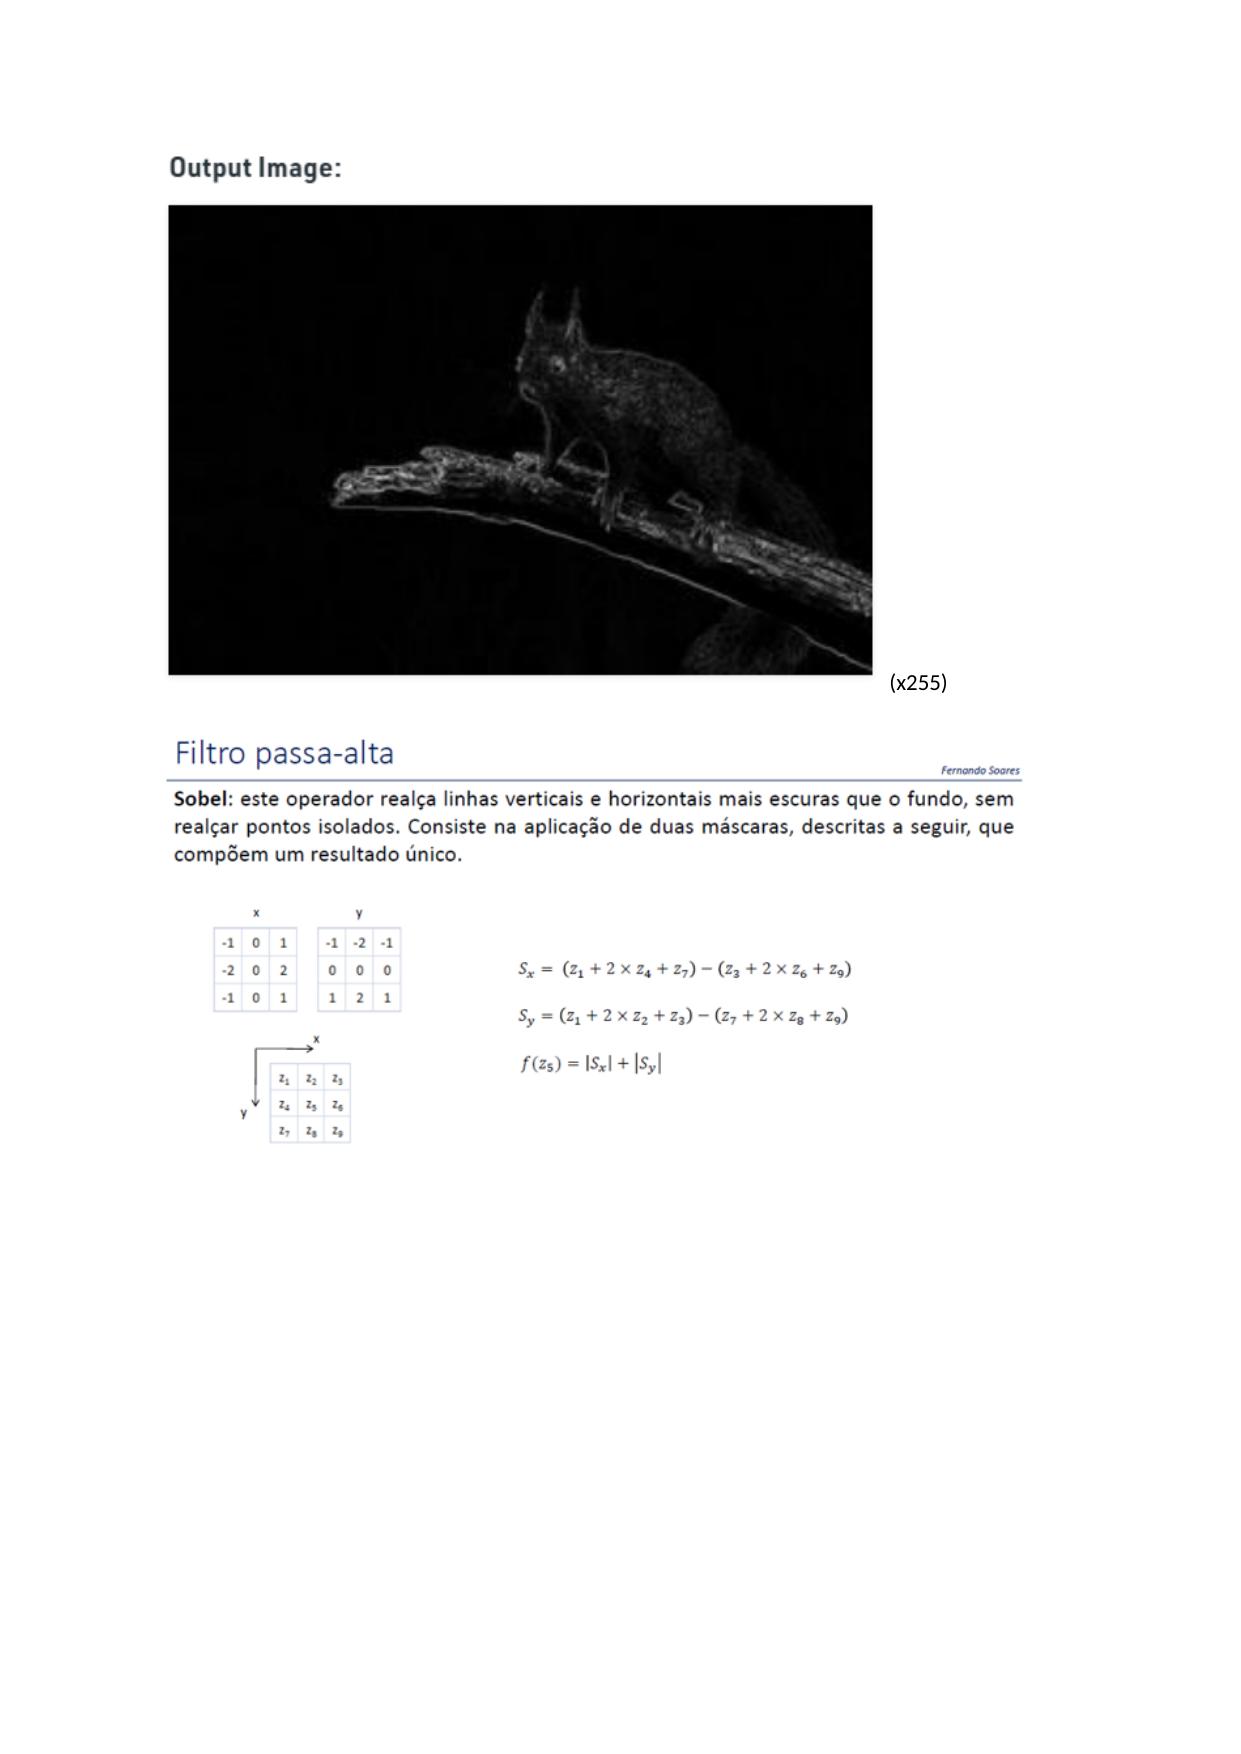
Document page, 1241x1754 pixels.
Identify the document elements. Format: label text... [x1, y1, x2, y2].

picture [150, 715, 1091, 1169]
picture [150, 150, 889, 691]
